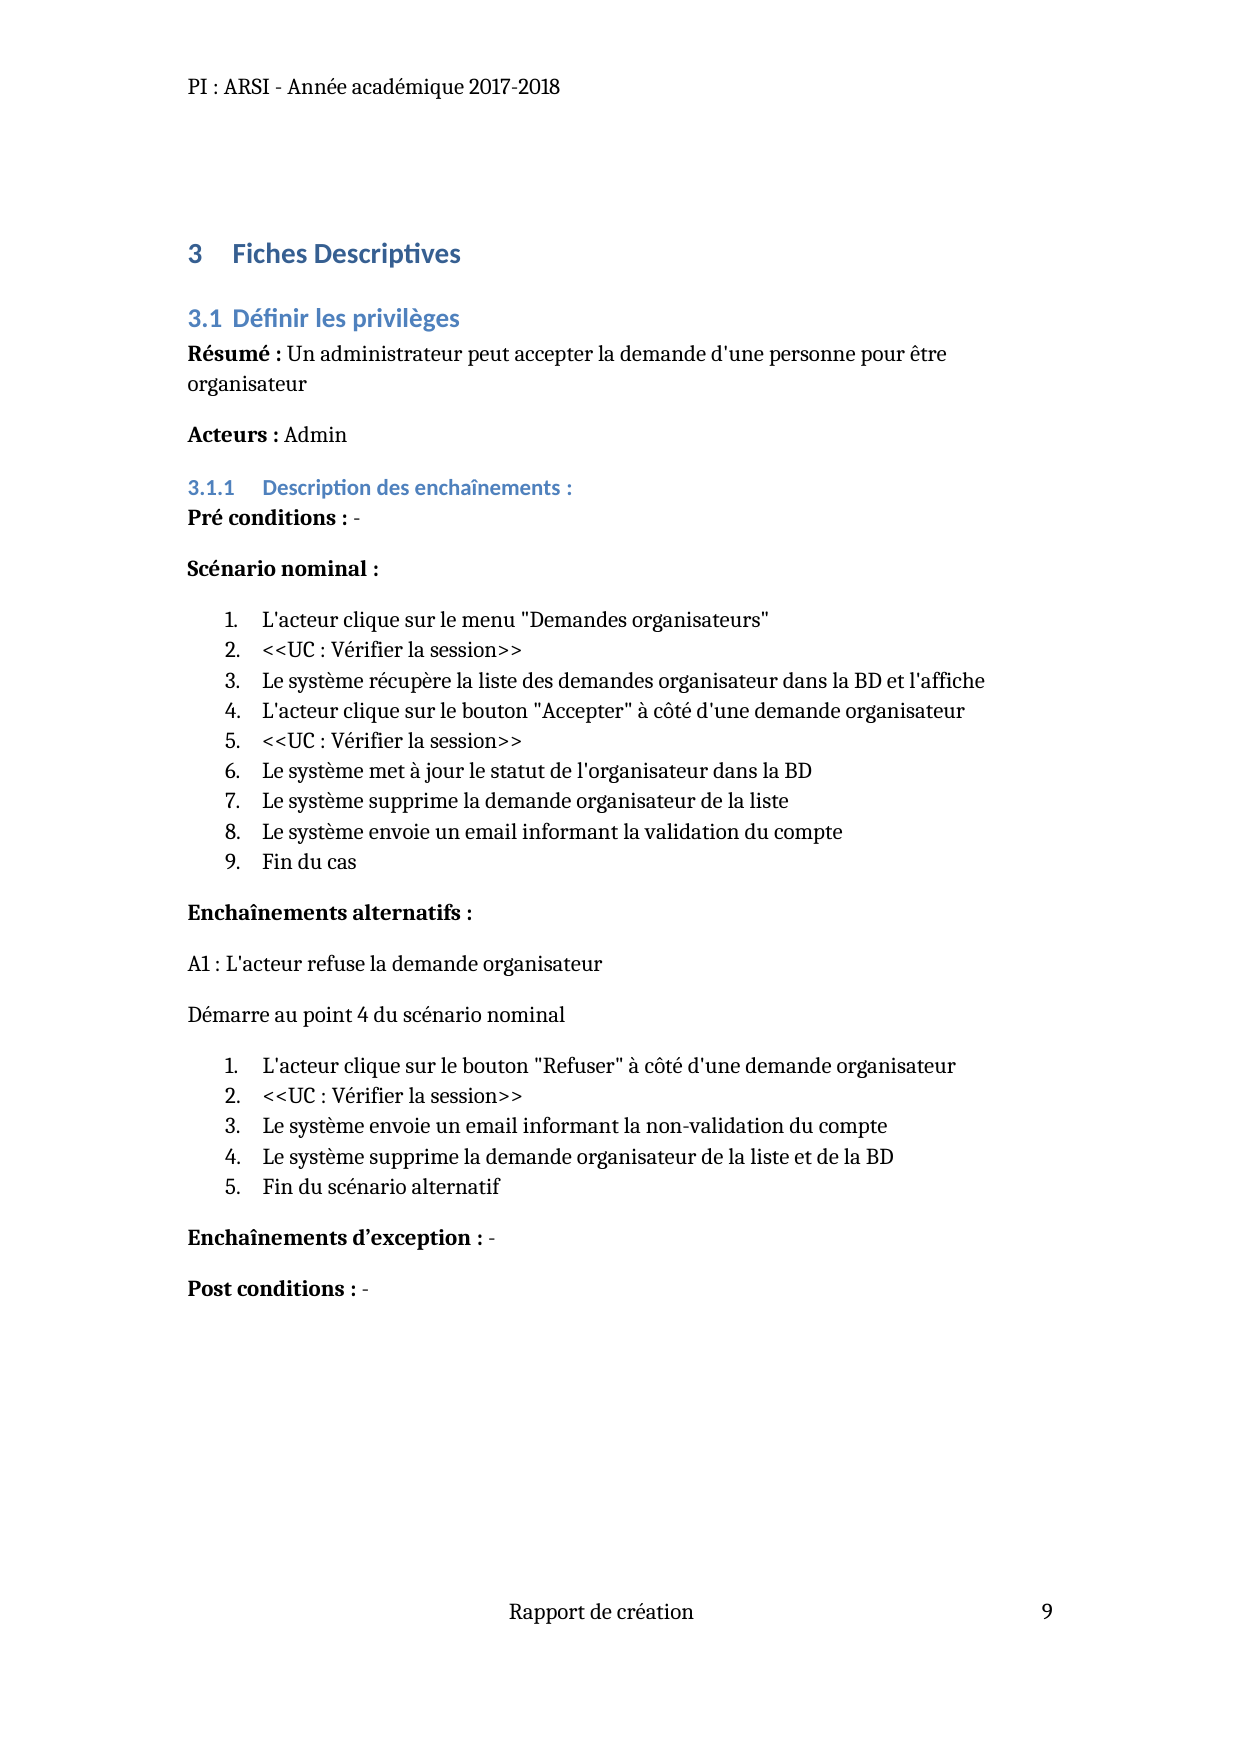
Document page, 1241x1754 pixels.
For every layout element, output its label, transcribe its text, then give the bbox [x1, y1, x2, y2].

list Le système récupère la liste des demandes organisateur dans la BD et l'affiche [225, 667, 1053, 694]
text Acteurs : Admin [187, 422, 1053, 448]
text Post conditions : - [187, 1276, 1053, 1302]
text A1 : L'acteur refuse la demande organisateur [187, 951, 1053, 977]
list L'acteur clique sur le bouton "Refuser" à côté d'une demande organisateur [225, 1053, 1053, 1079]
text Démarre au point 4 du scénario nominal [187, 1002, 1053, 1028]
text Pré conditions : - [187, 505, 1053, 531]
list L'acteur clique sur le bouton "Accepter" à côté d'une demande organisateur [225, 698, 1053, 724]
list Fin du cas [225, 849, 1053, 875]
text Scénario nominal : [187, 556, 1053, 582]
list Le système supprime la demande organisateur de la liste [225, 788, 1053, 814]
list <<UC : Vérifier la session>> [225, 728, 1053, 754]
list Le système met à jour le statut de l'organisateur dans la BD [225, 758, 1053, 784]
list Le système envoie un email informant la non-validation du compte [225, 1113, 1053, 1139]
subtitle Définir les privilèges [187, 301, 1053, 334]
list Le système supprime la demande organisateur de la liste et de la BD [225, 1143, 1053, 1170]
text Enchaînements alternatifs : [187, 900, 1053, 926]
text Résumé : Un administrateur peut accepter la demande d'une personne pour être organisateur [187, 340, 1053, 397]
subtitle Description des enchaînements : [187, 473, 1053, 501]
list L'acteur clique sur le menu "Demandes organisateurs" [225, 607, 1053, 633]
list Le système envoie un email informant la validation du compte [225, 818, 1053, 845]
text Enchaînements d’exception : - [187, 1225, 1053, 1251]
list <<UC : Vérifier la session>> [225, 1083, 1053, 1109]
subtitle Fiches Descriptives [187, 235, 1053, 271]
list <<UC : Vérifier la session>> [225, 637, 1053, 663]
list Fin du scénario alternatif [225, 1174, 1053, 1200]
